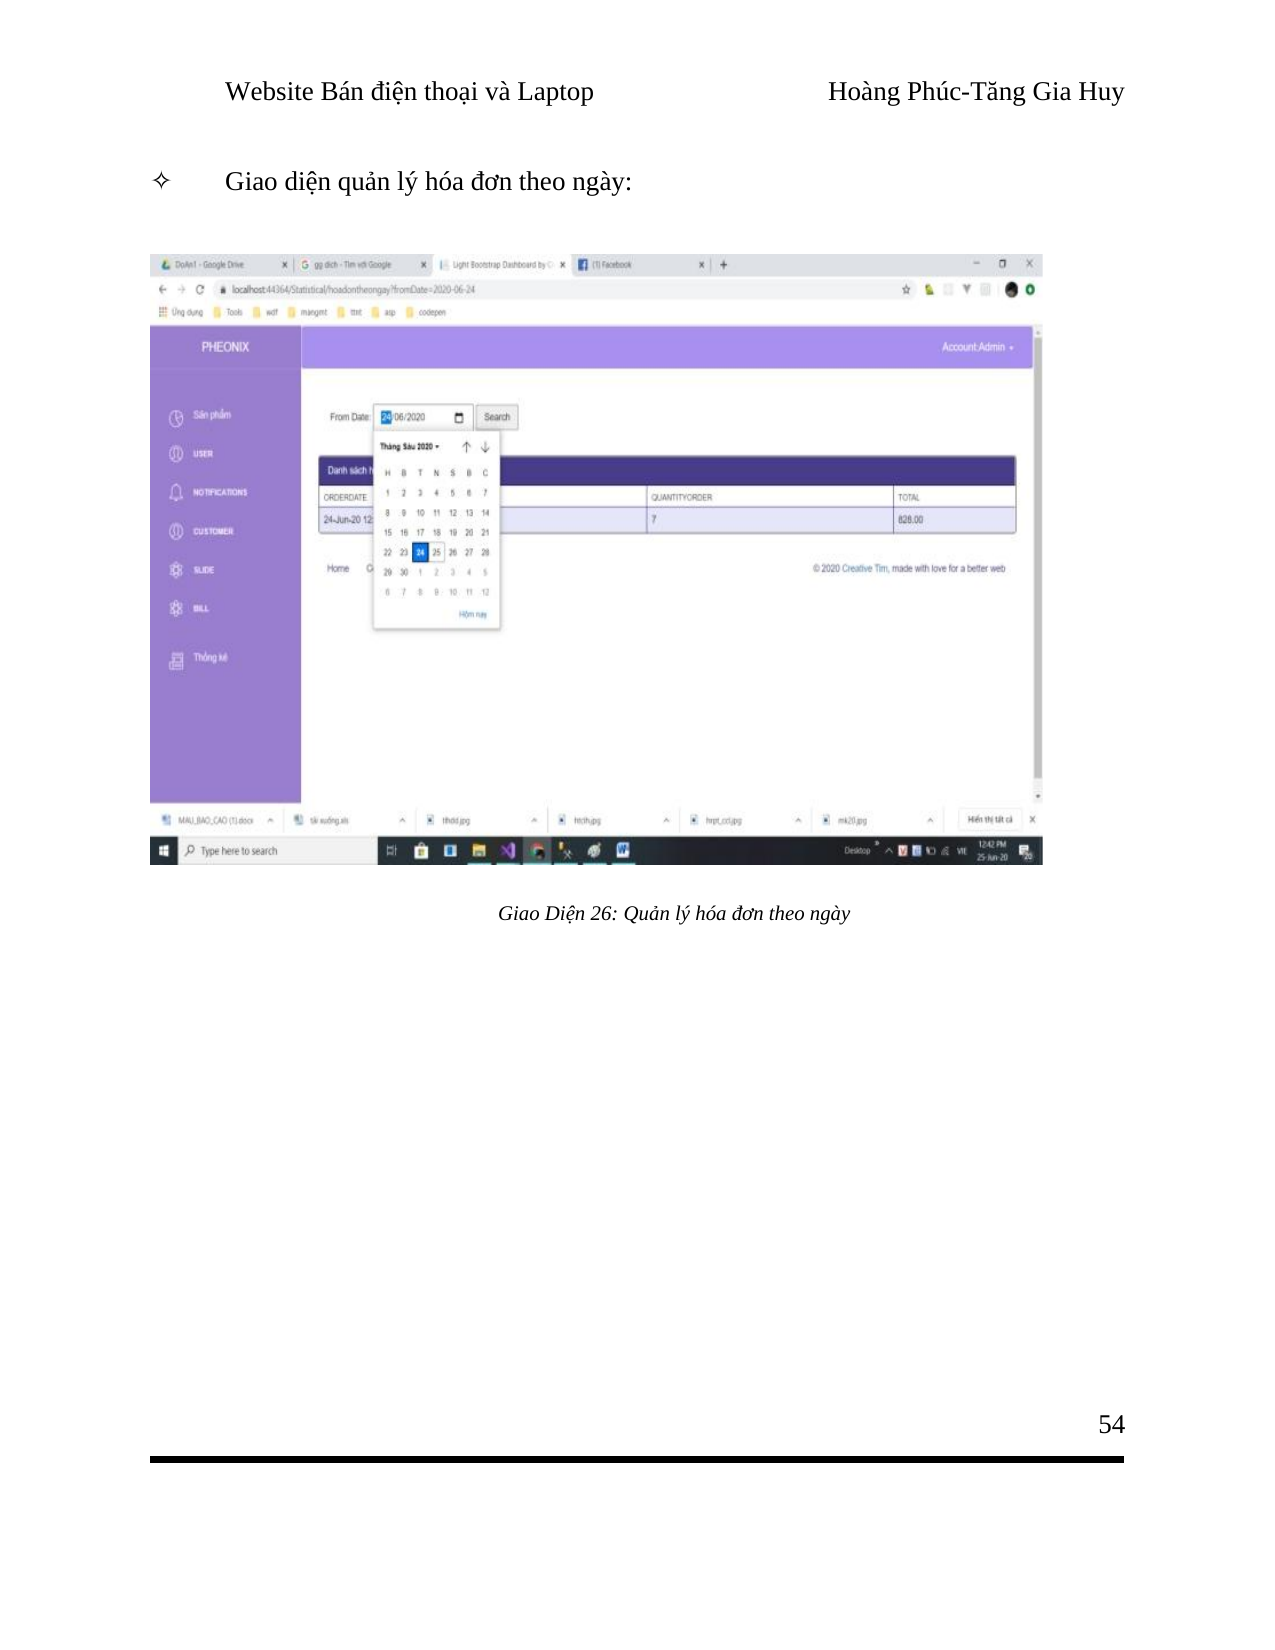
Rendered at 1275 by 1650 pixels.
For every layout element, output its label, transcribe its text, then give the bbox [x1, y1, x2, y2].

list Giao diện quản lý hóa đơn theo ngày: [150, 150, 1125, 206]
text Giao Diện 26: Quản lý hóa đơn theo ngày [150, 901, 1125, 925]
picture [150, 254, 1043, 865]
